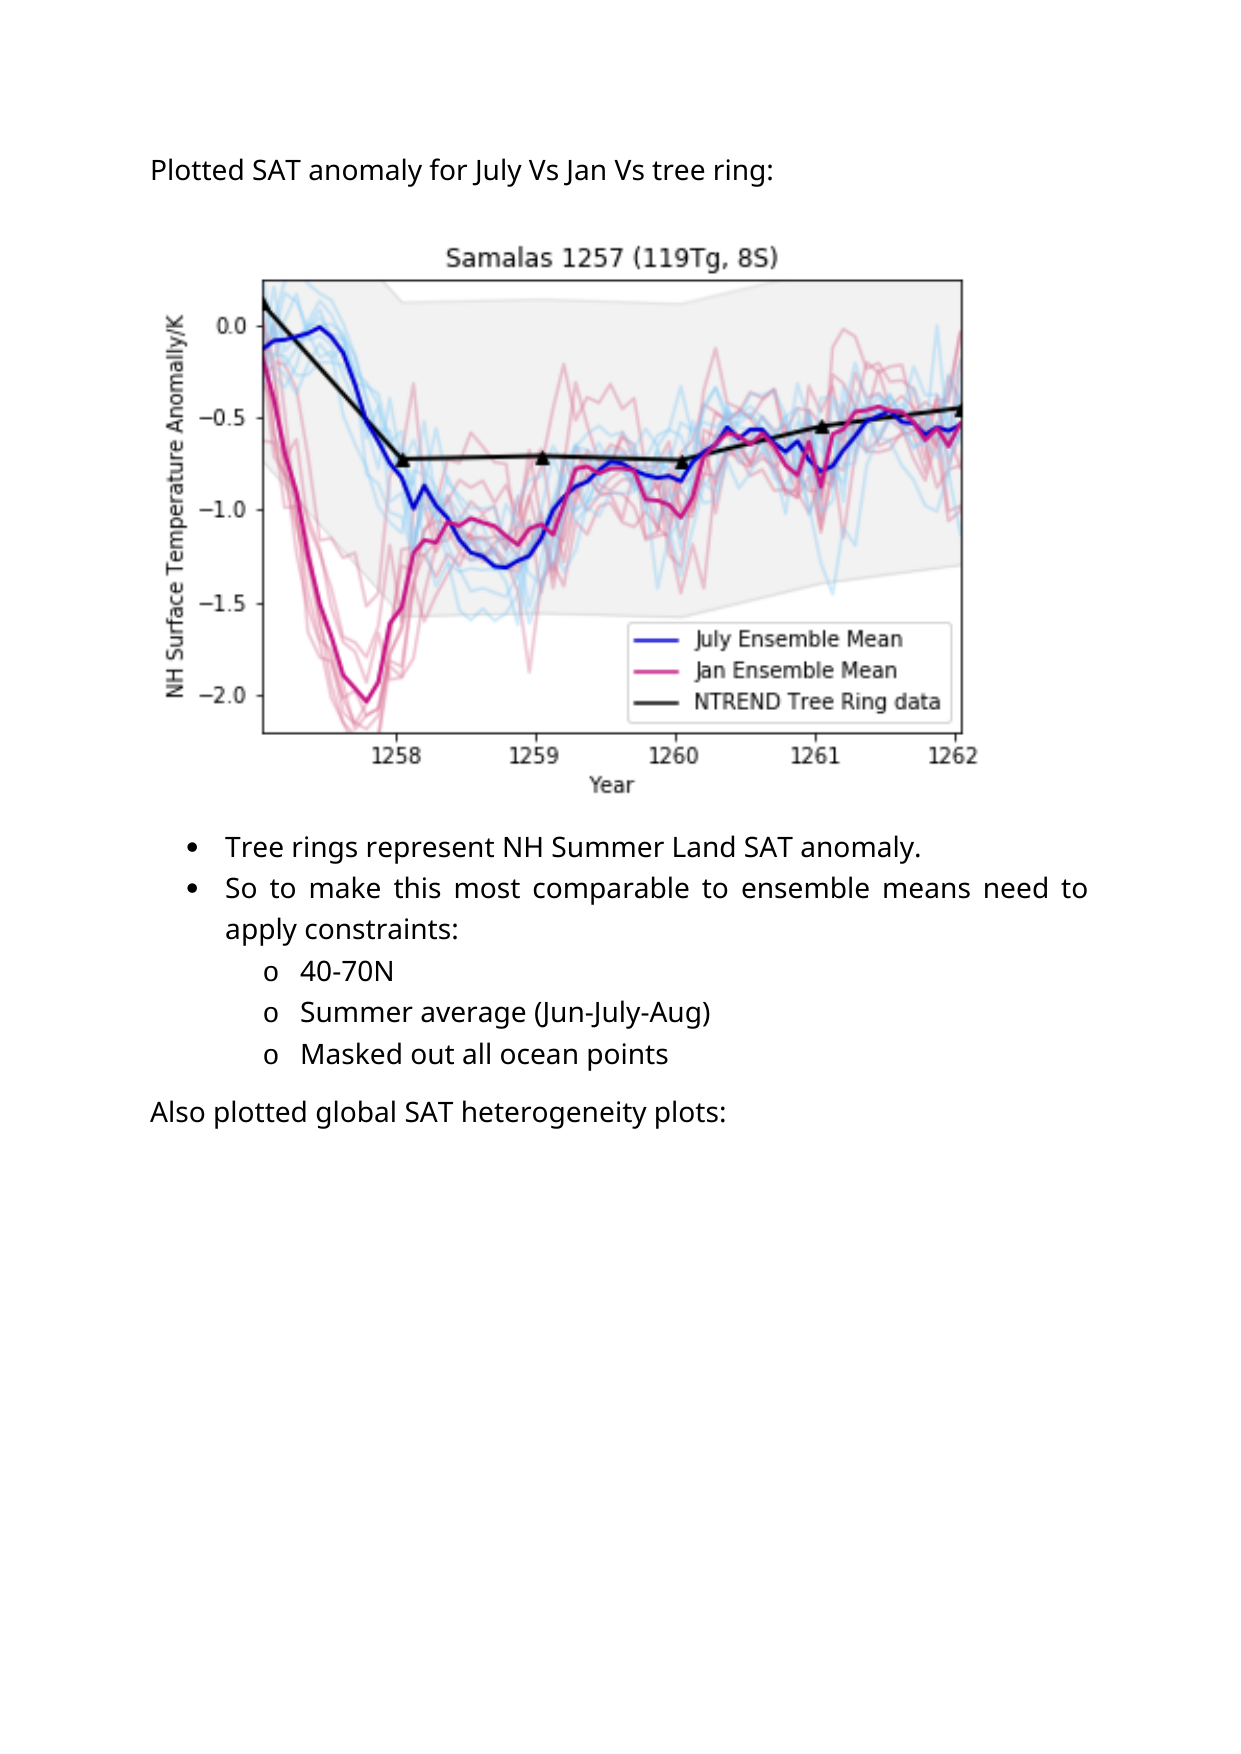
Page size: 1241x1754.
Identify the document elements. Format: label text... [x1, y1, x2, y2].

list So to make this most comparable to ensemble means need to apply constraints: [187, 868, 1090, 948]
list 40-70N [262, 951, 1090, 989]
list Tree rings represent NH Summer Land SAT anomaly. [187, 827, 1090, 865]
picture [150, 208, 1050, 808]
list Summer average (Jun-July-Aug) [262, 992, 1090, 1031]
text Also plotted global SAT heterogeneity plots: [150, 1092, 1090, 1131]
text Plotted SAT anomaly for July Vs Jan Vs tree ring: [150, 150, 1090, 188]
list Masked out all ocean points [262, 1034, 1090, 1073]
